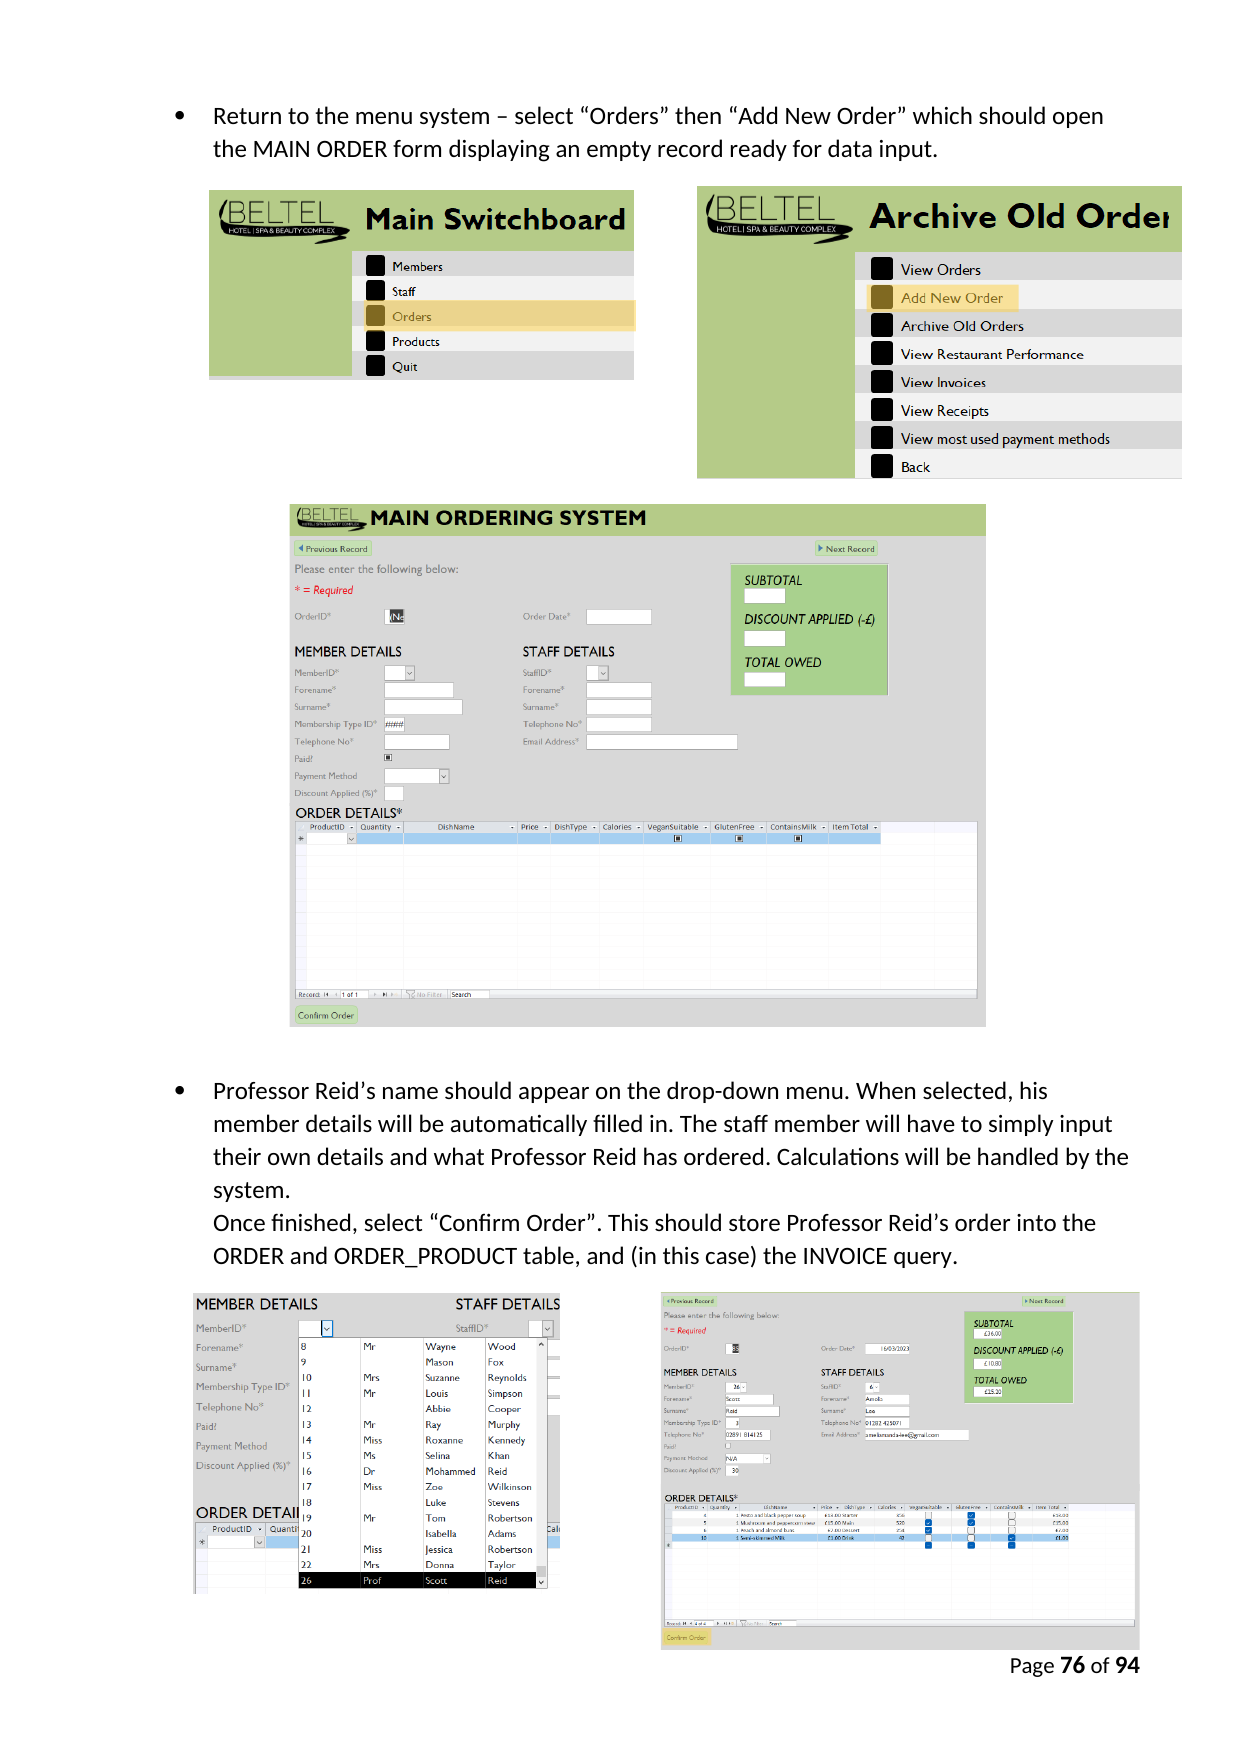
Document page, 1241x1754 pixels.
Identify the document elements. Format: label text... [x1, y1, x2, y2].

picture [209, 190, 634, 380]
picture [193, 1293, 560, 1594]
picture [289, 504, 986, 1027]
picture [660, 1292, 1140, 1650]
list Professor Reid’s name should appear on the drop-down menu. When selected, his member details will be automatically filled in. The staff member will have to simply input their own details and what Professor Reid has ordered. Calculations will be handled by the system. [175, 1075, 1140, 1205]
picture [697, 186, 1182, 479]
list Once finished, select “Confirm Order”. This should store Professor Reid’s order into the ORDER and ORDER_PRODUCT table, and (in this case) the INVOICE query. [213, 1207, 1140, 1271]
list Return to the menu system – select “Orders” then “Add New Order” which should open the MAIN ORDER form displaying an empty record ready for data input. [175, 100, 1140, 164]
